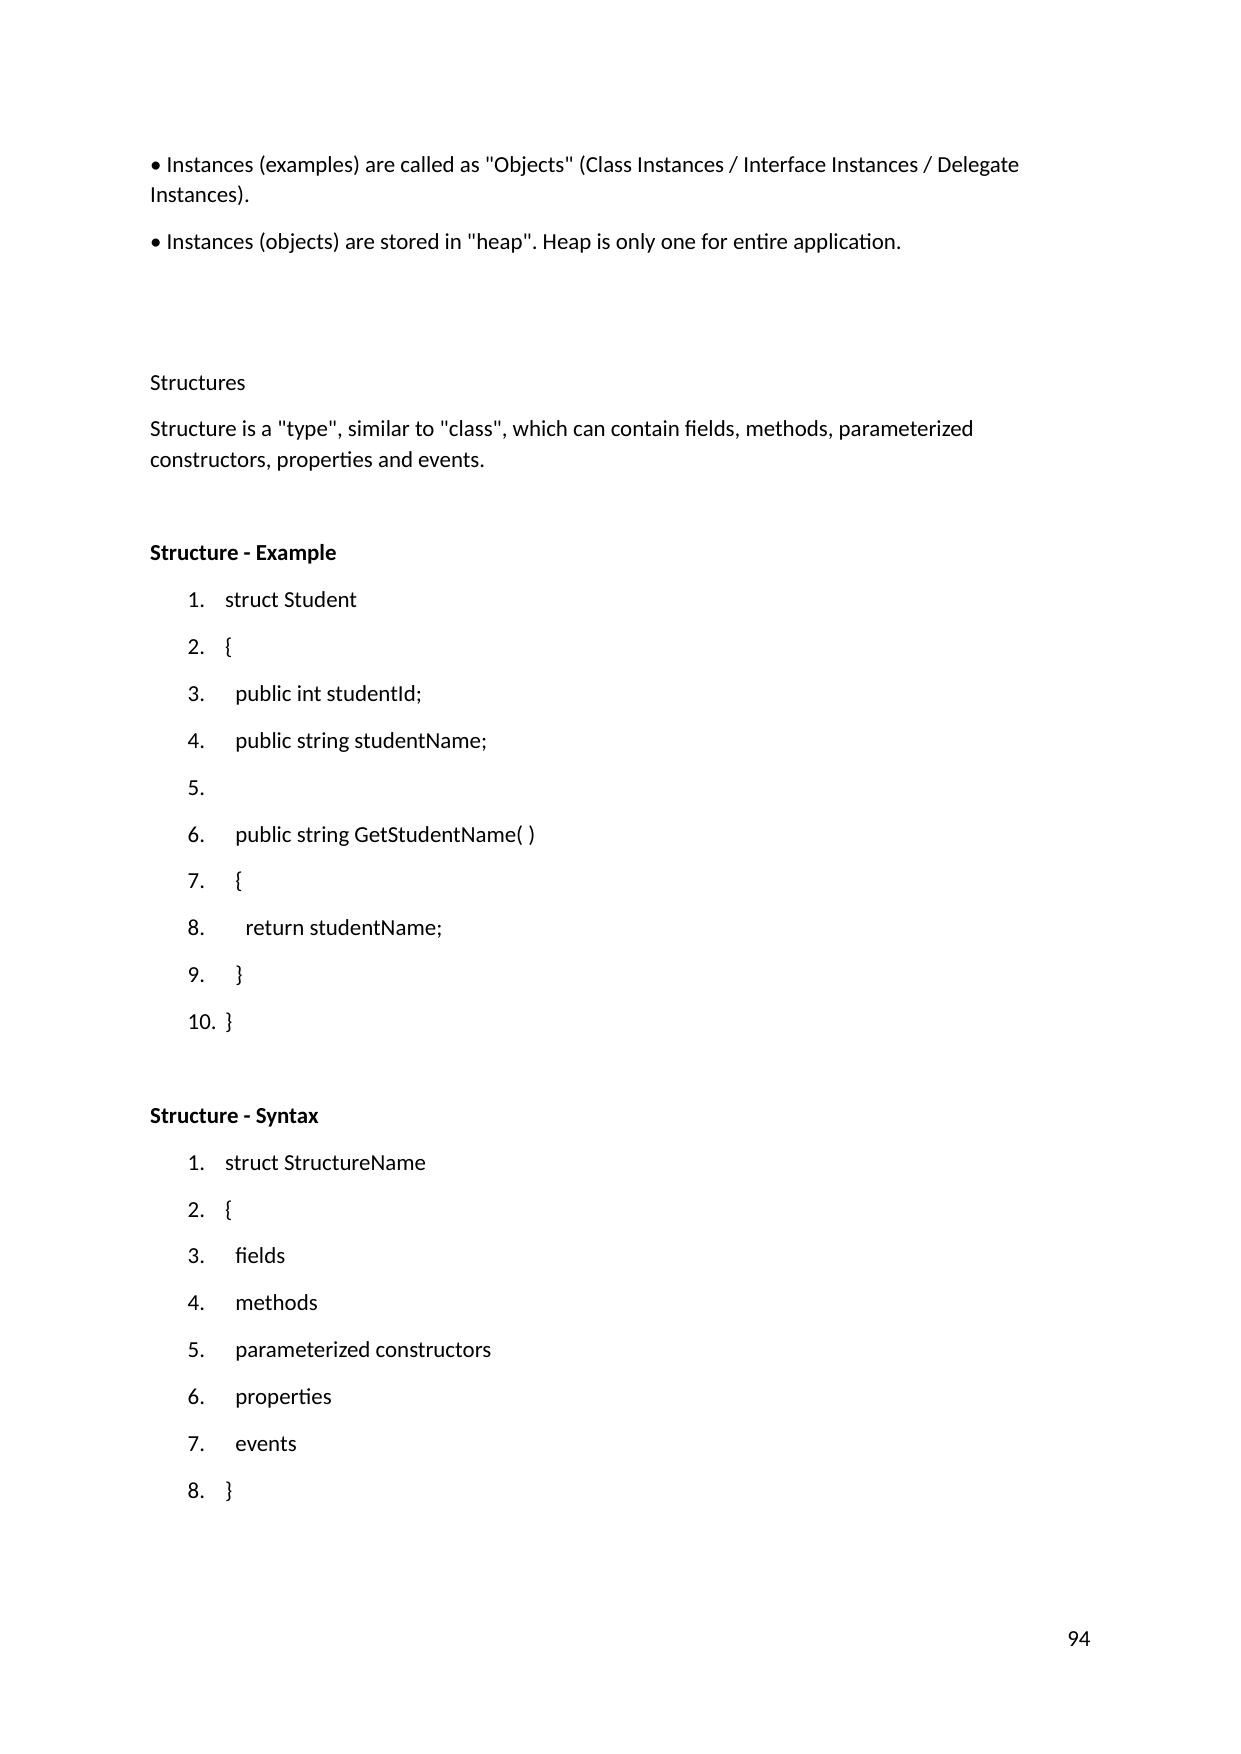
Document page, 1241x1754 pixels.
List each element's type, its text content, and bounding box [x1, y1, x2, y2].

list public string GetStudentName( ) [187, 820, 1090, 848]
list properties [187, 1382, 1090, 1410]
list struct StructureName [187, 1148, 1090, 1176]
text Structure - Example [150, 538, 1090, 567]
list parameterized constructors [187, 1335, 1090, 1363]
list } [187, 1476, 1090, 1504]
list } [187, 960, 1090, 988]
list return studentName; [187, 913, 1090, 942]
list } [187, 1007, 1090, 1035]
list events [187, 1429, 1090, 1457]
list methods [187, 1288, 1090, 1317]
list fields [187, 1242, 1090, 1270]
list { [187, 1195, 1090, 1223]
text • Instances (examples) are called as "Objects" (Class Instances / Interface Instances / Delegate Instances). [150, 150, 1090, 208]
text • Instances (objects) are stored in "heap". Heap is only one for entire application. [150, 227, 1090, 255]
list { [187, 867, 1090, 895]
list struct Student [187, 585, 1090, 613]
text Structures [150, 368, 1090, 396]
text Structure is a "type", similar to "class", which can contain fields, methods, parameterized constructors, properties and events. [150, 414, 1090, 473]
list public int studentId; [187, 679, 1090, 707]
list public string studentName; [187, 726, 1090, 754]
text Structure - Syntax [150, 1101, 1090, 1129]
list { [187, 632, 1090, 660]
